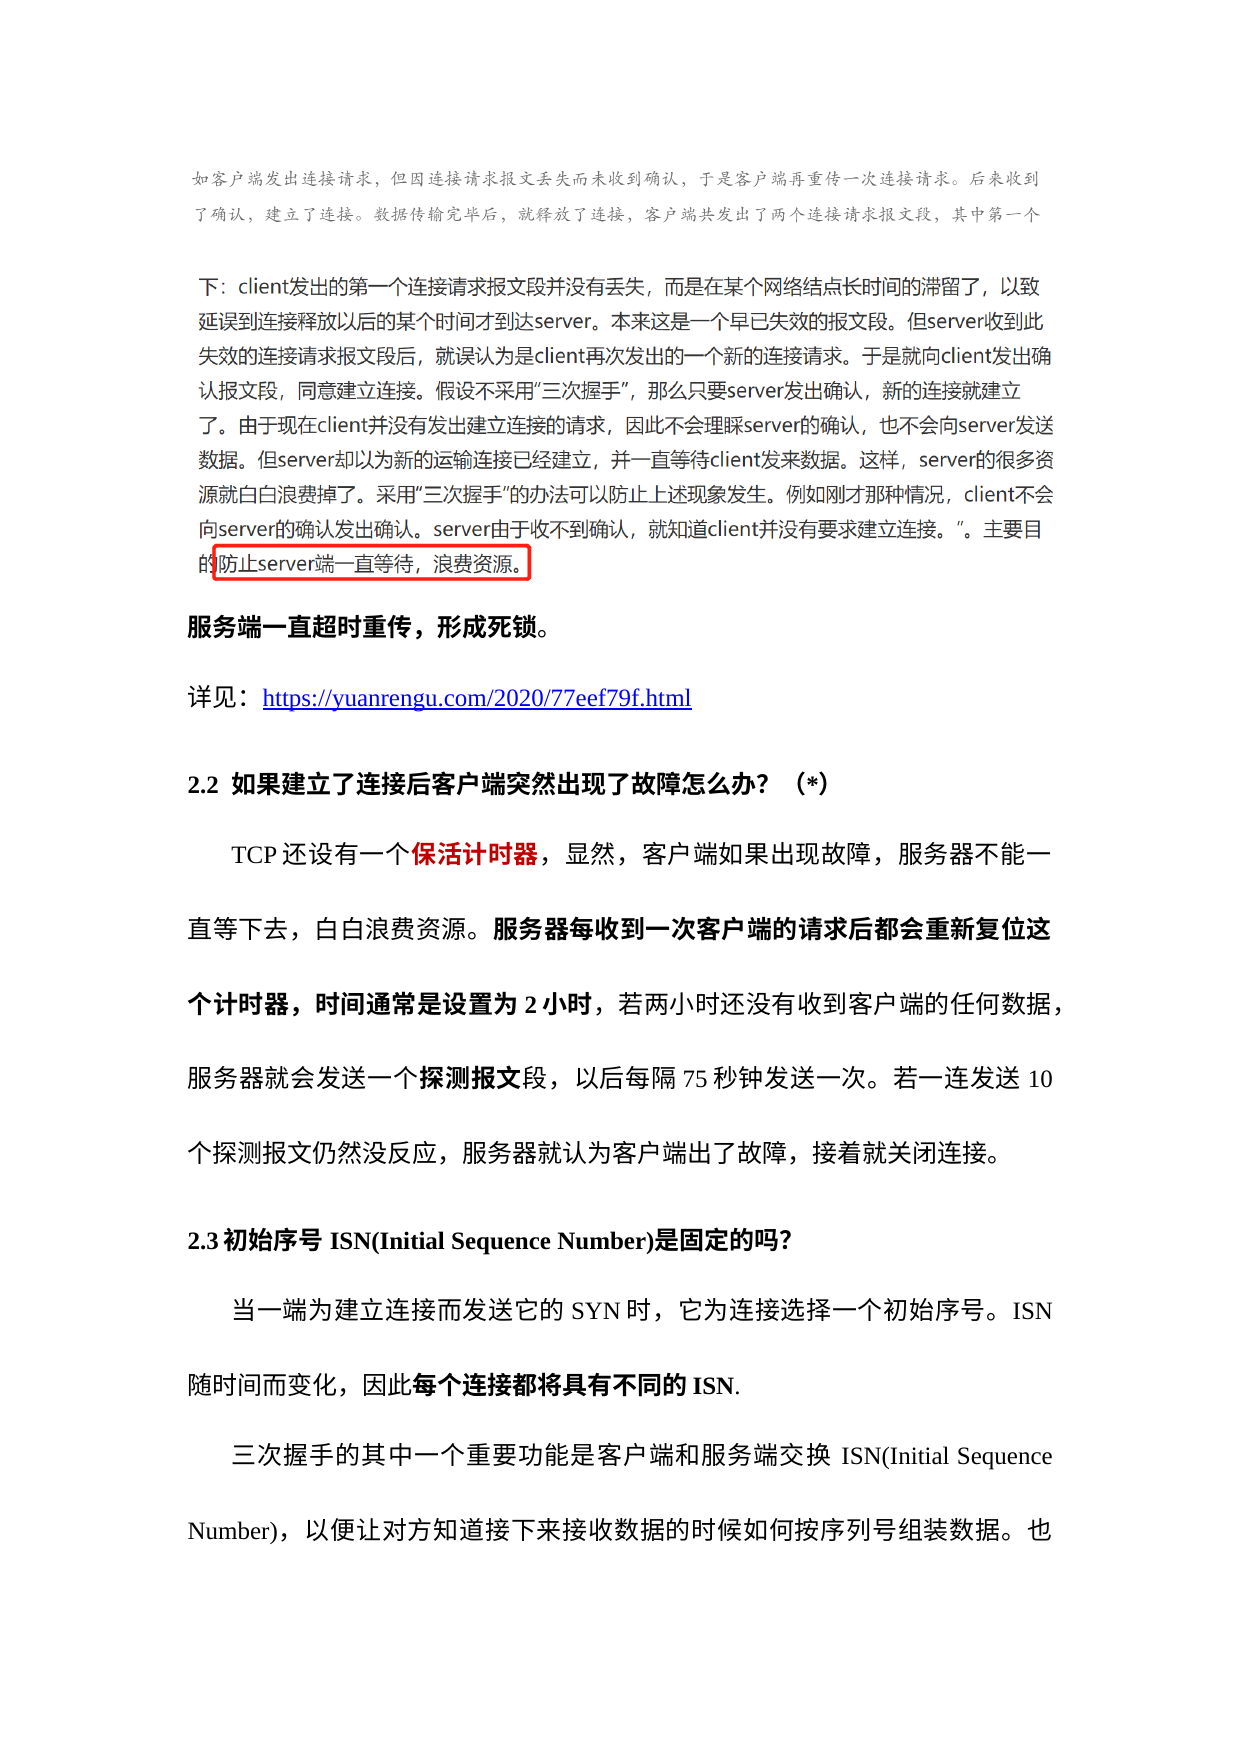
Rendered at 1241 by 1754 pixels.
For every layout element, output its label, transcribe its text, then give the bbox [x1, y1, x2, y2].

subtitle 如果建立了连接后客户端突然出现了故障怎么办？（*） [187, 750, 1053, 815]
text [187, 1421, 1053, 1561]
text 当一端为建立连接而发送它的SYN时，它为连接选择一个初始序号。ISN随时间而变化，因此每个连接都将具有不同的ISN. [187, 1276, 1053, 1416]
text 服务端一直超时重传，形成死锁。 [187, 593, 1053, 658]
text 详见：https://yuanrengu.com/2020/77eef79f.html [187, 663, 1053, 728]
picture [187, 162, 1053, 231]
subtitle 2.3初始序号 ISN(Initial Sequence Number)是固定的吗？ [187, 1206, 1053, 1271]
picture [187, 263, 1053, 585]
list TCP还设有一个保活计时器，显然，客户端如果出现故障，服务器不能一直等下去，白白浪费资源。服务器每收到一次客户端的请求后都会重新复位这个计时器，时间通常是设置为2小时，若两小时还没有收到客户端的任何数据，服务器就会发送一个探测报文段，以后每隔75秒钟发送一次。若一连发送10个探测报文仍然没反应，服务器就认为客户端出了故障，接着就关闭连接。 [187, 821, 1053, 1184]
